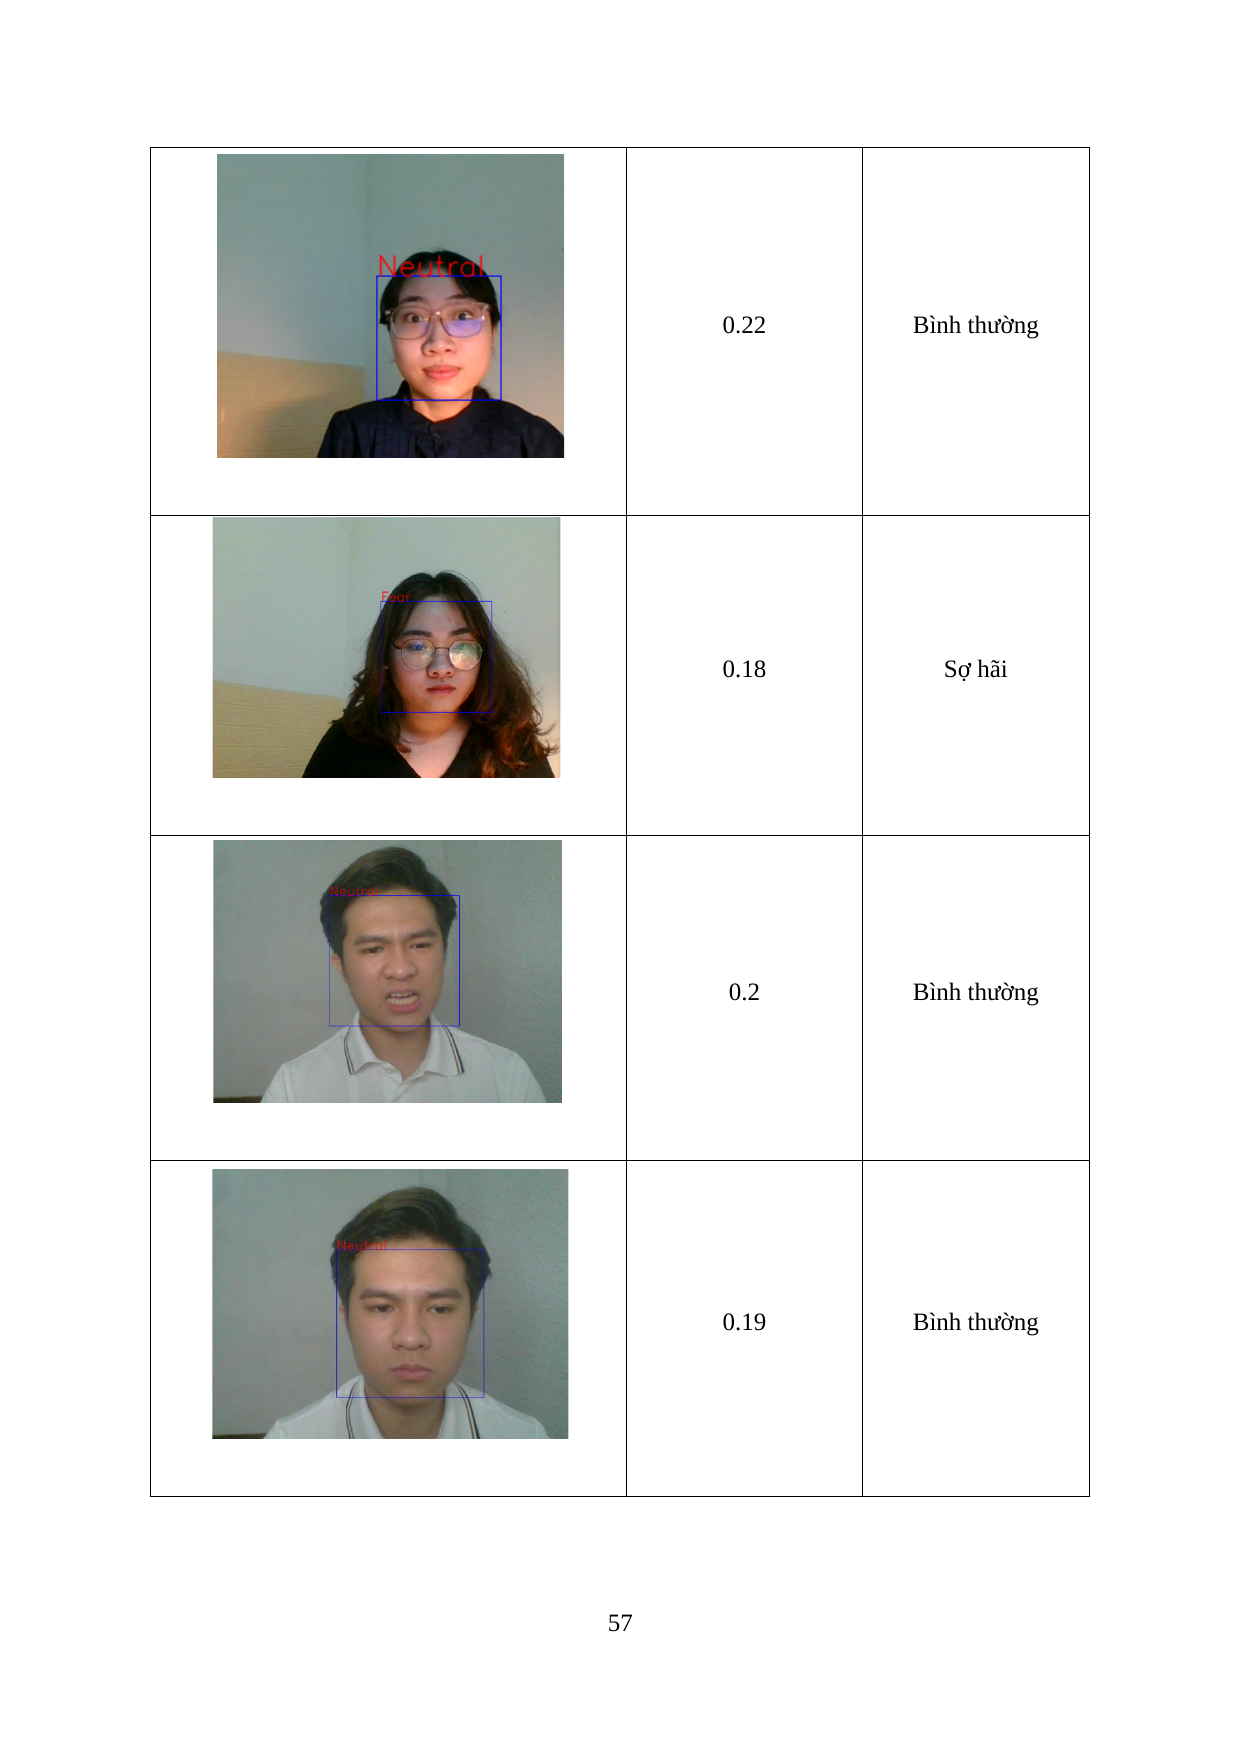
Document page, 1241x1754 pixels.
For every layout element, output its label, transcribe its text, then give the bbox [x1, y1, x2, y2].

table_cell [151, 836, 626, 1160]
picture [212, 1169, 569, 1439]
table_cell Bình thường [863, 1161, 1089, 1496]
table_cell 0.18 [627, 516, 862, 835]
table_cell 0.2 [627, 836, 862, 1160]
table_cell [151, 516, 626, 835]
table_cell Bình thường [863, 836, 1089, 1160]
table_cell Bình thường [863, 148, 1089, 515]
picture [217, 154, 565, 458]
picture [213, 840, 562, 1103]
table_cell [151, 148, 626, 515]
picture [212, 517, 561, 778]
table_cell [151, 1161, 626, 1496]
table_cell 0.19 [627, 1161, 862, 1496]
table_cell Sợ hãi [863, 516, 1089, 835]
table_cell 0.22 [627, 148, 862, 515]
